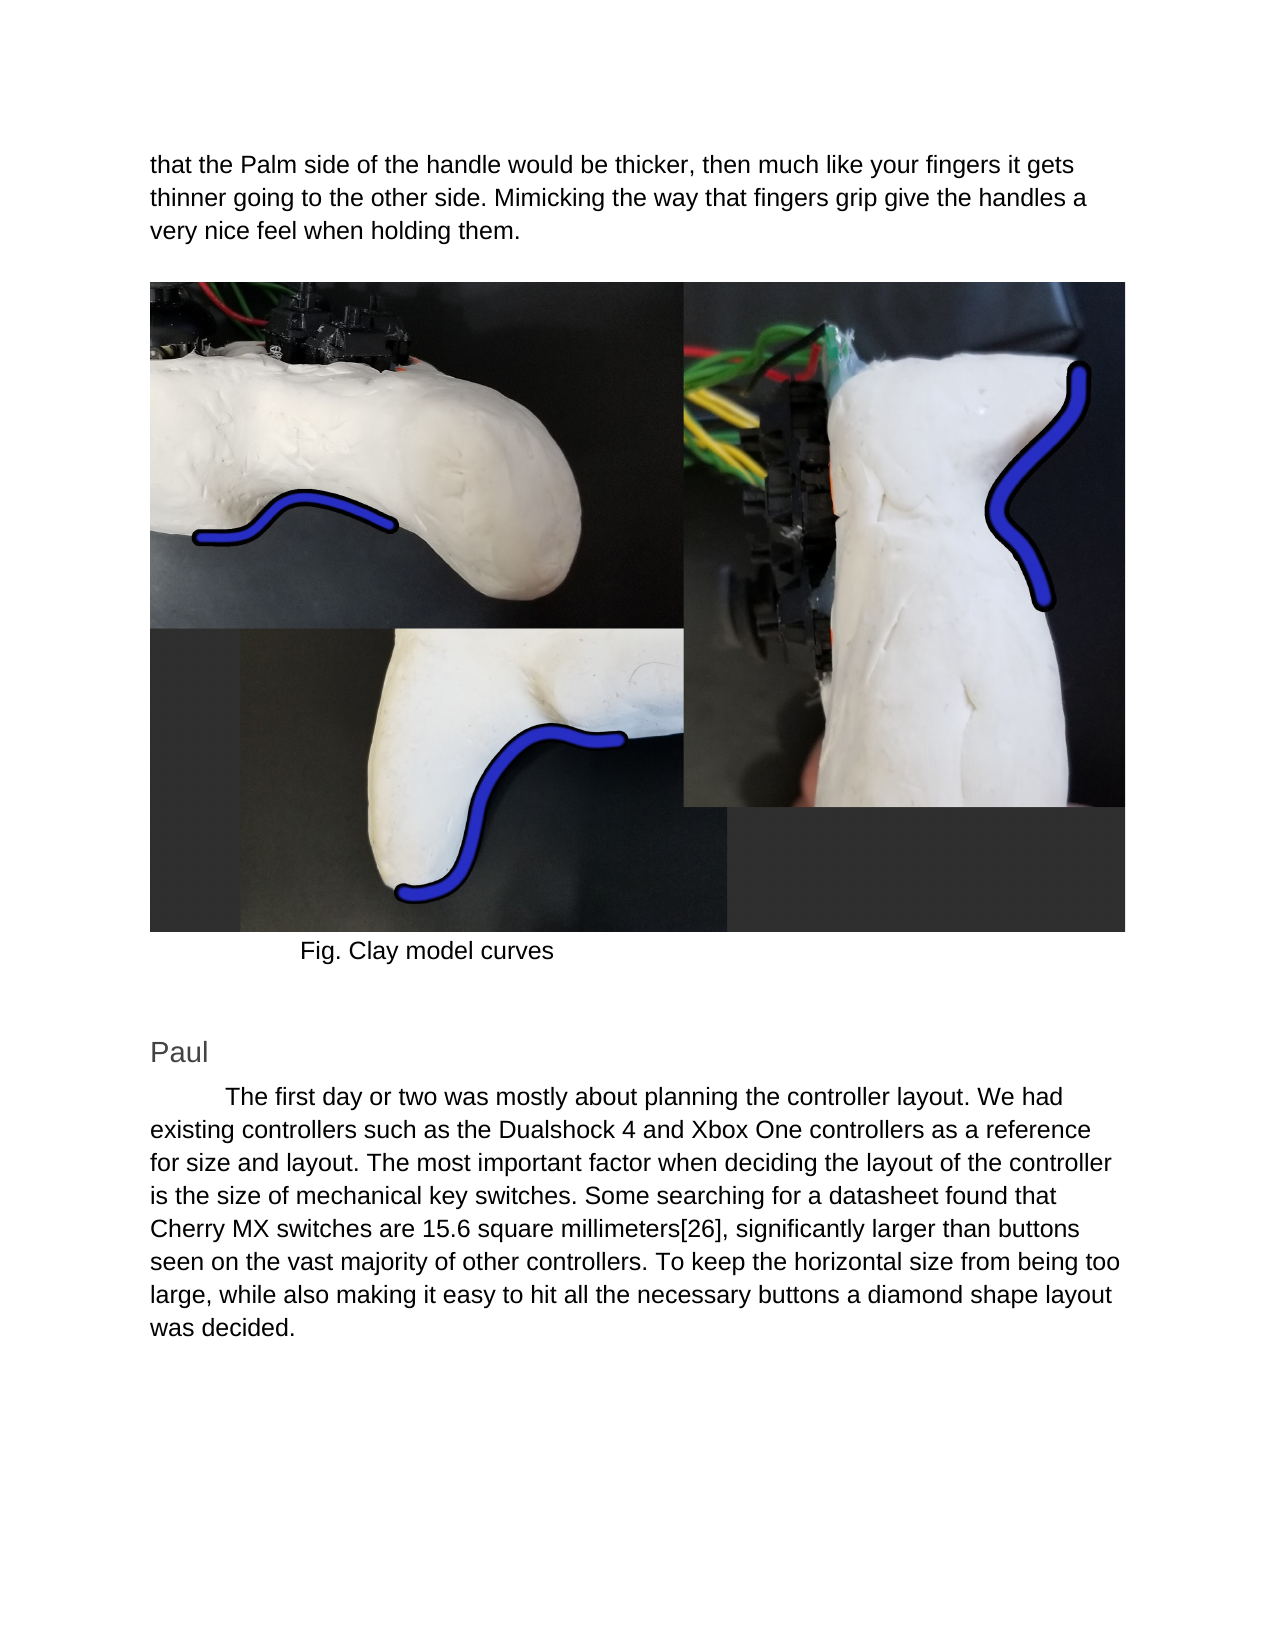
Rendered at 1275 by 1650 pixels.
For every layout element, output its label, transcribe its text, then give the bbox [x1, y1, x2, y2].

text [150, 150, 1125, 245]
subtitle Paul [150, 1035, 1125, 1069]
text Fig. Clay model curves [150, 936, 1125, 965]
picture [150, 282, 1125, 932]
text The first day or two was mostly about planning the controller layout. We had existing controllers such as the Dualshock 4 and Xbox One controllers as a reference for size and layout. The most important factor when deciding the layout of the controller is the size of mechanical key switches. Some searching for a datasheet found that Cherry MX switches are 15.6 square millimeters[26], significantly larger than buttons seen on the vast majority of other controllers. To keep the horizontal size from being too large, while also making it easy to hit all the necessary buttons a diamond shape layout was decided. [150, 1082, 1125, 1342]
